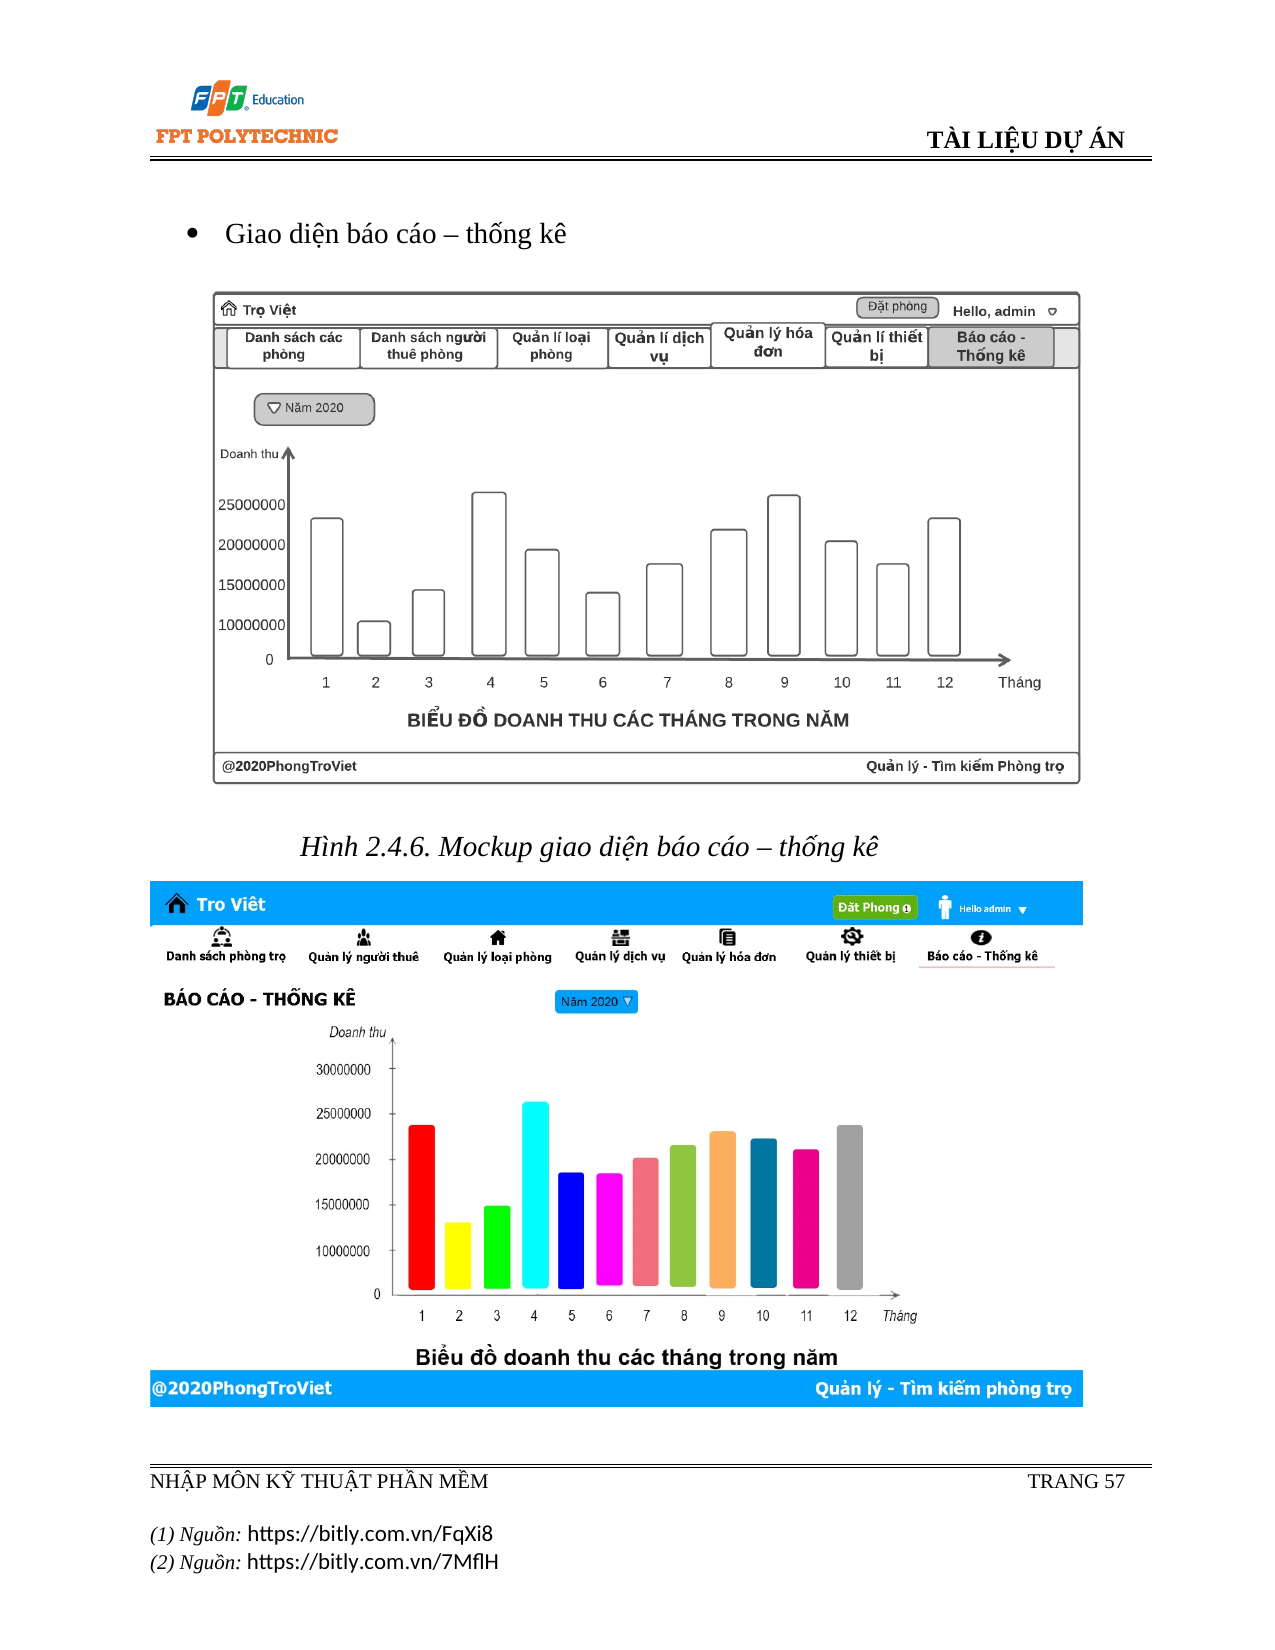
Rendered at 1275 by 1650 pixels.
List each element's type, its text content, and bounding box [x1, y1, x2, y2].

picture [150, 269, 1111, 810]
picture [150, 75, 344, 149]
text Hình 2.4.6. Mockup giao diện báo cáo – thống kê [150, 829, 1152, 862]
picture [150, 881, 1084, 1407]
list Giao diện báo cáo – thống kê [187, 217, 1152, 250]
